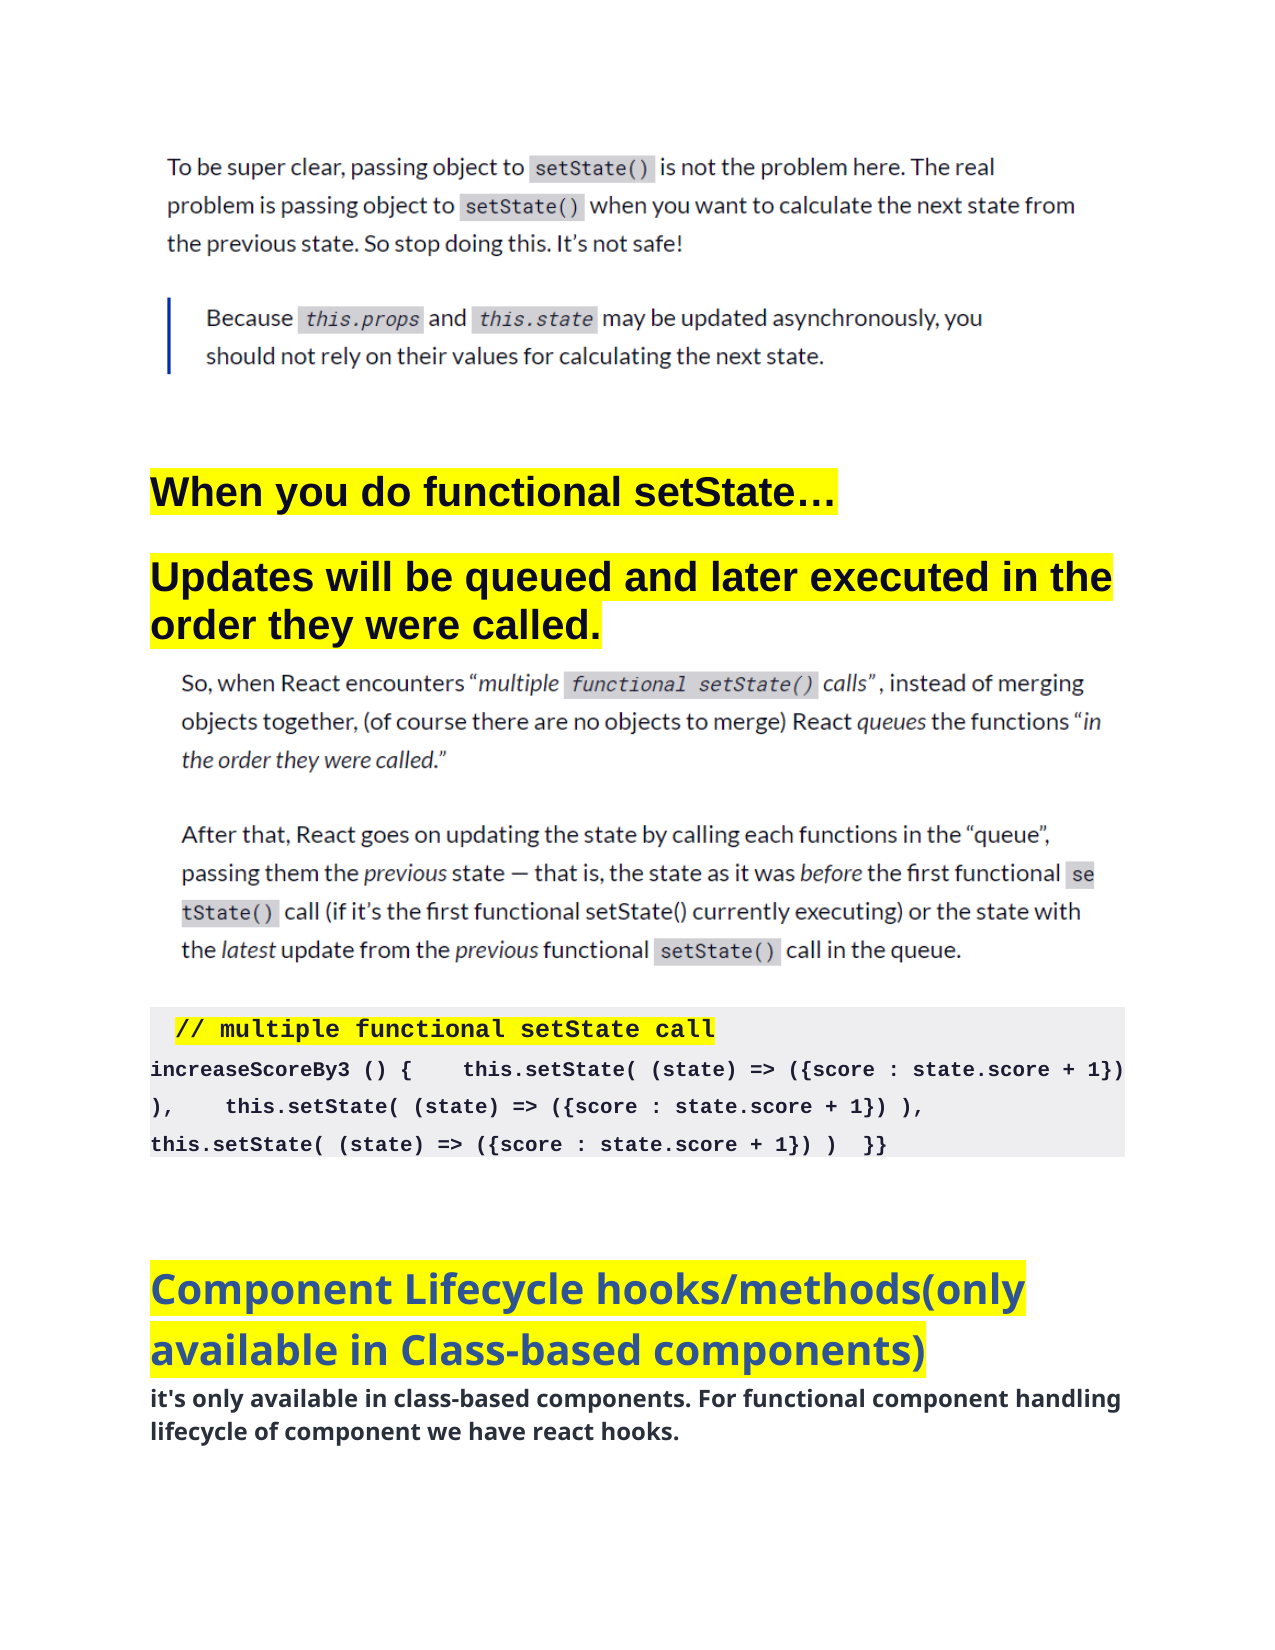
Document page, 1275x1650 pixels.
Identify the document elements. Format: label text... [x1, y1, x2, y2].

picture [150, 150, 1125, 384]
text it's only available in class-based components. For functional component handling lifecycle of component we have react hooks. [150, 1382, 1125, 1447]
subtitle Component Lifecycle hooks/methods(only available in Class-based components) [150, 1259, 1125, 1378]
text increaseScoreBy3 () { this.setState( (state) => ({score : state.score + 1}) ), this.setState( (state) => ({score : state.score + 1}) ), this.setState( (state) => ({score : state.score + 1}) ) }} [150, 1045, 1125, 1157]
text When you do functional setState… [150, 467, 1125, 515]
picture [150, 665, 1125, 991]
text // multiple functional setState call [150, 1007, 1125, 1045]
text Updates will be queued and later executed in the order they were called. [602, 553, 1125, 649]
